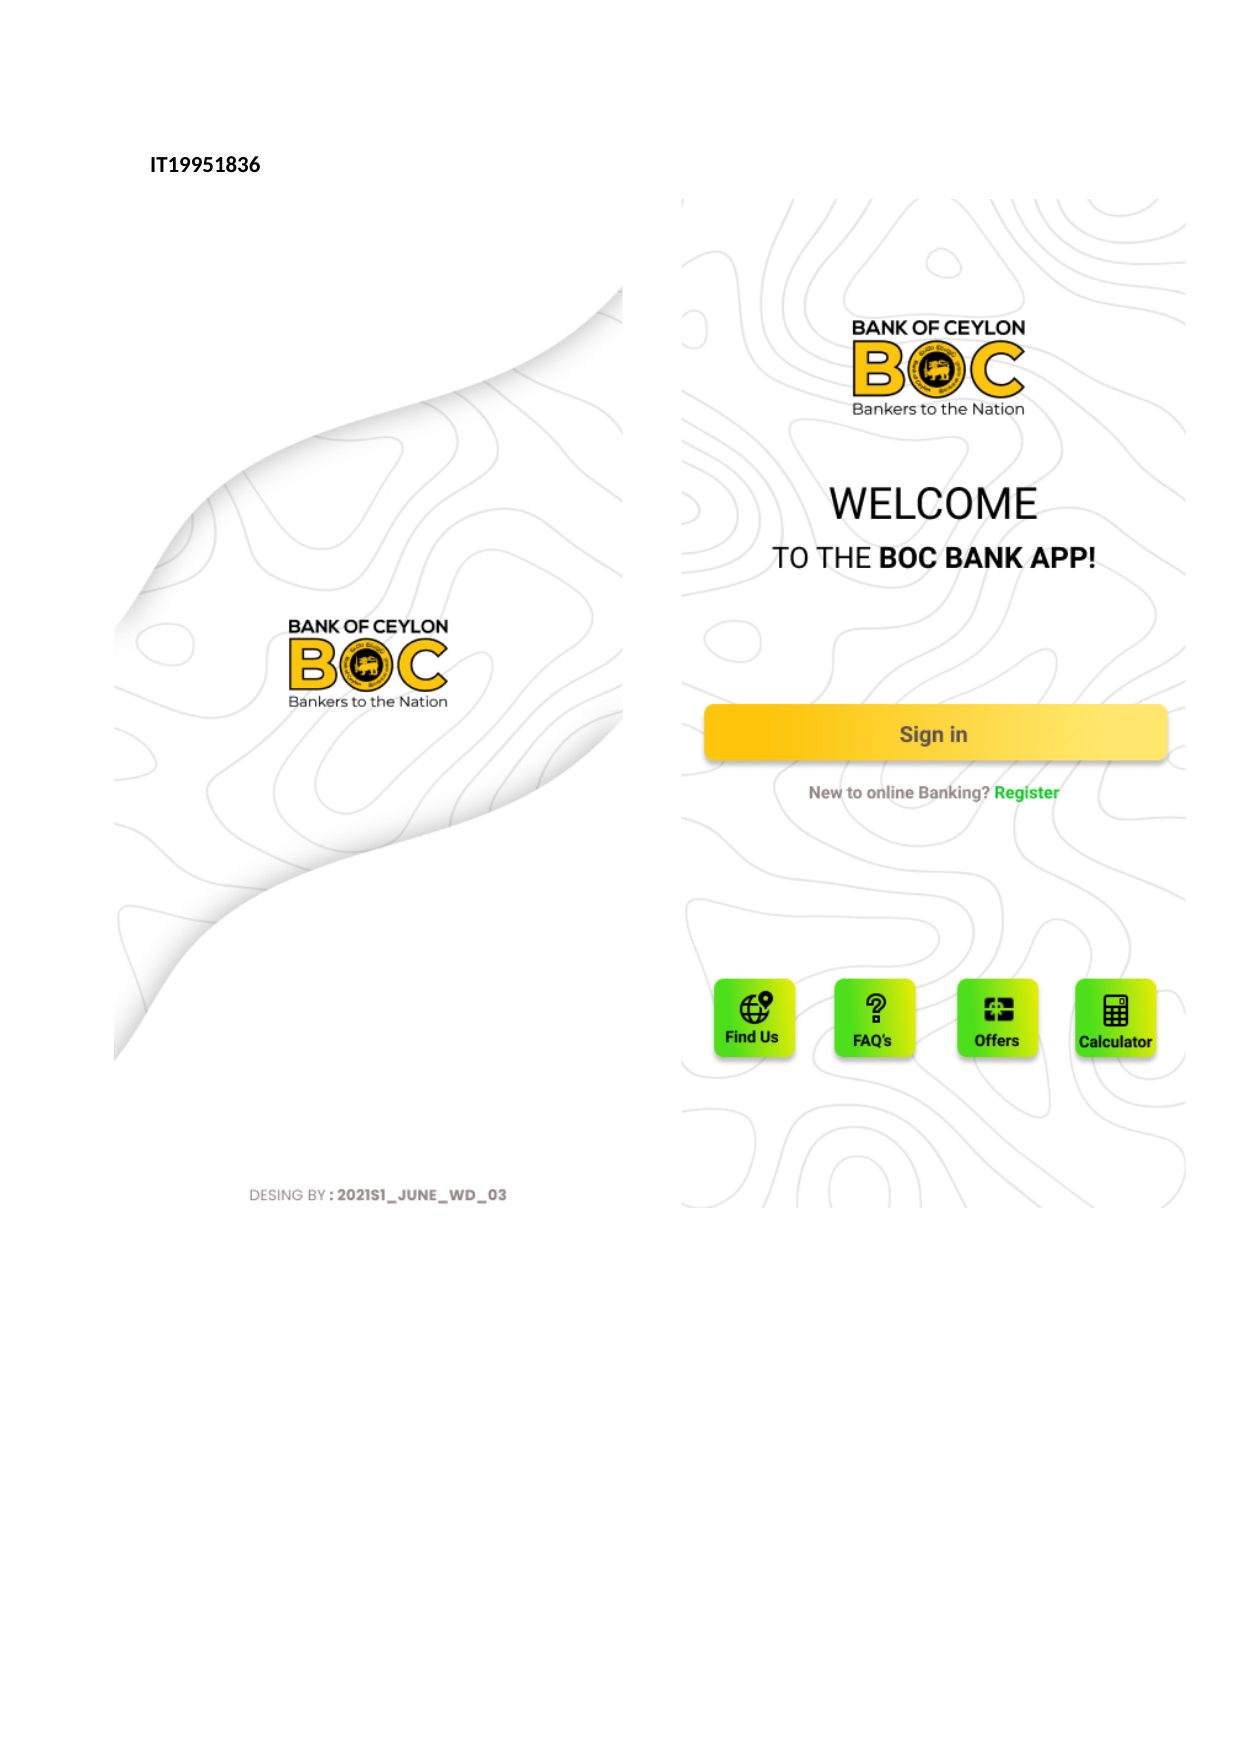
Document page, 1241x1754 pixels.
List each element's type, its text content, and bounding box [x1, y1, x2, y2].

text IT19951836 [150, 150, 1090, 178]
picture [681, 199, 1186, 1208]
picture [113, 196, 623, 1219]
